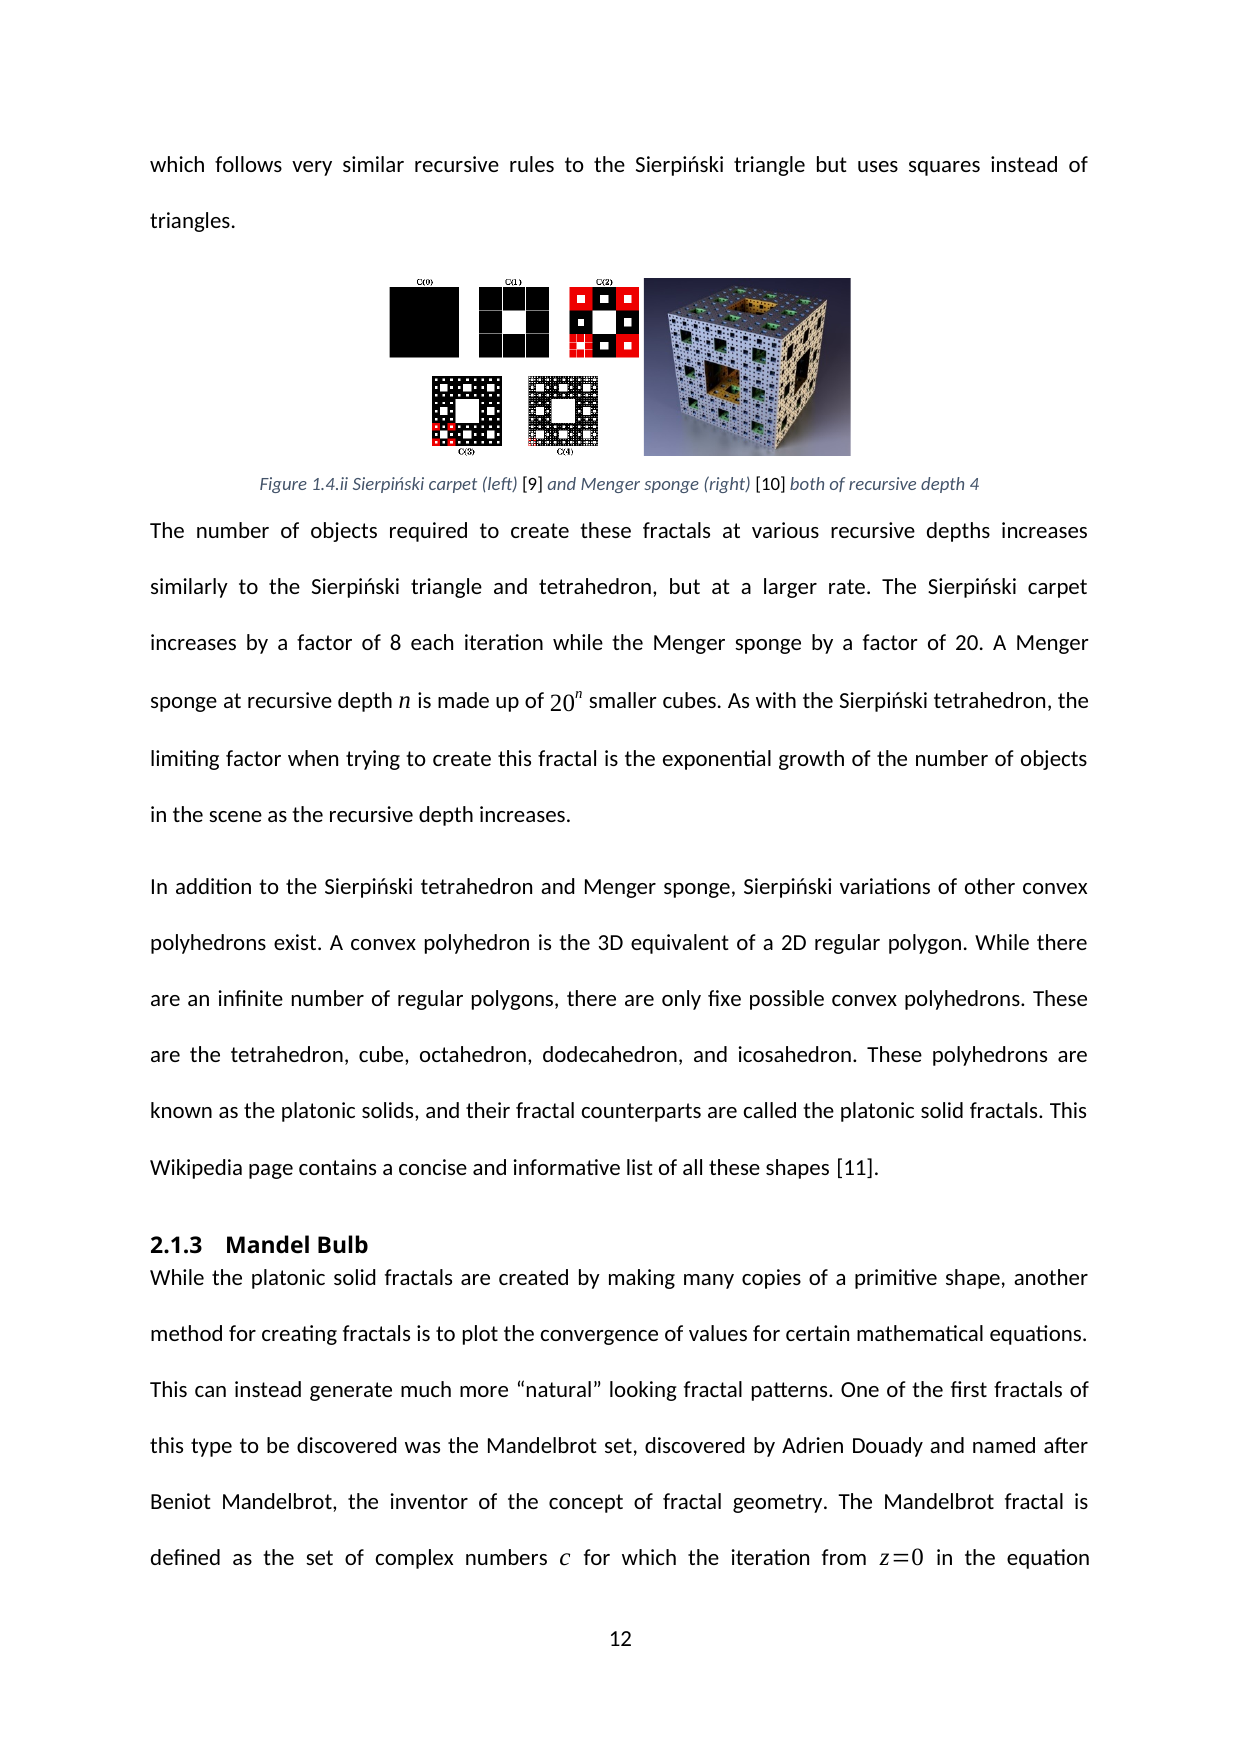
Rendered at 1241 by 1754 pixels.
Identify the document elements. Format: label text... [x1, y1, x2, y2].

text In addition to the Sierpiński tetrahedron and Menger sponge, Sierpiński variations of other convex polyhedrons exist. A convex polyhedron is the 3D equivalent of a 2D regular polygon. While there are an infinite number of regular polygons, there are only fixe possible convex polyhedrons. These are the tetrahedron, cube, octahedron, dodecahedron, and icosahedron. These polyhedrons are known as the platonic solids, and their fractal counterparts are called the platonic solid fractals. This Wikipedia page contains a concise and informative list of all these shapes . [150, 872, 1090, 1181]
subtitle Mandel Bulb [150, 1229, 1090, 1261]
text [150, 150, 1090, 234]
text Figure 1.4.ii Sierpiński carpet (left) and Menger sponge (right) both of recursive depth 4 [150, 473, 1090, 496]
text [150, 1263, 1090, 1571]
picture [389, 278, 639, 456]
text The number of objects required to create these fractals at various recursive depths increases similarly to the Sierpiński triangle and tetrahedron, but at a larger rate. The Sierpiński carpet increases by a factor of 8 each iteration while the Menger sponge by a factor of 20. A Menger sponge at recursive depth is made up of smaller cubes. As with the Sierpiński tetrahedron, the limiting factor when trying to create this fractal is the exponential growth of the number of objects in the scene as the recursive depth increases. [150, 516, 1090, 828]
picture [643, 278, 851, 456]
